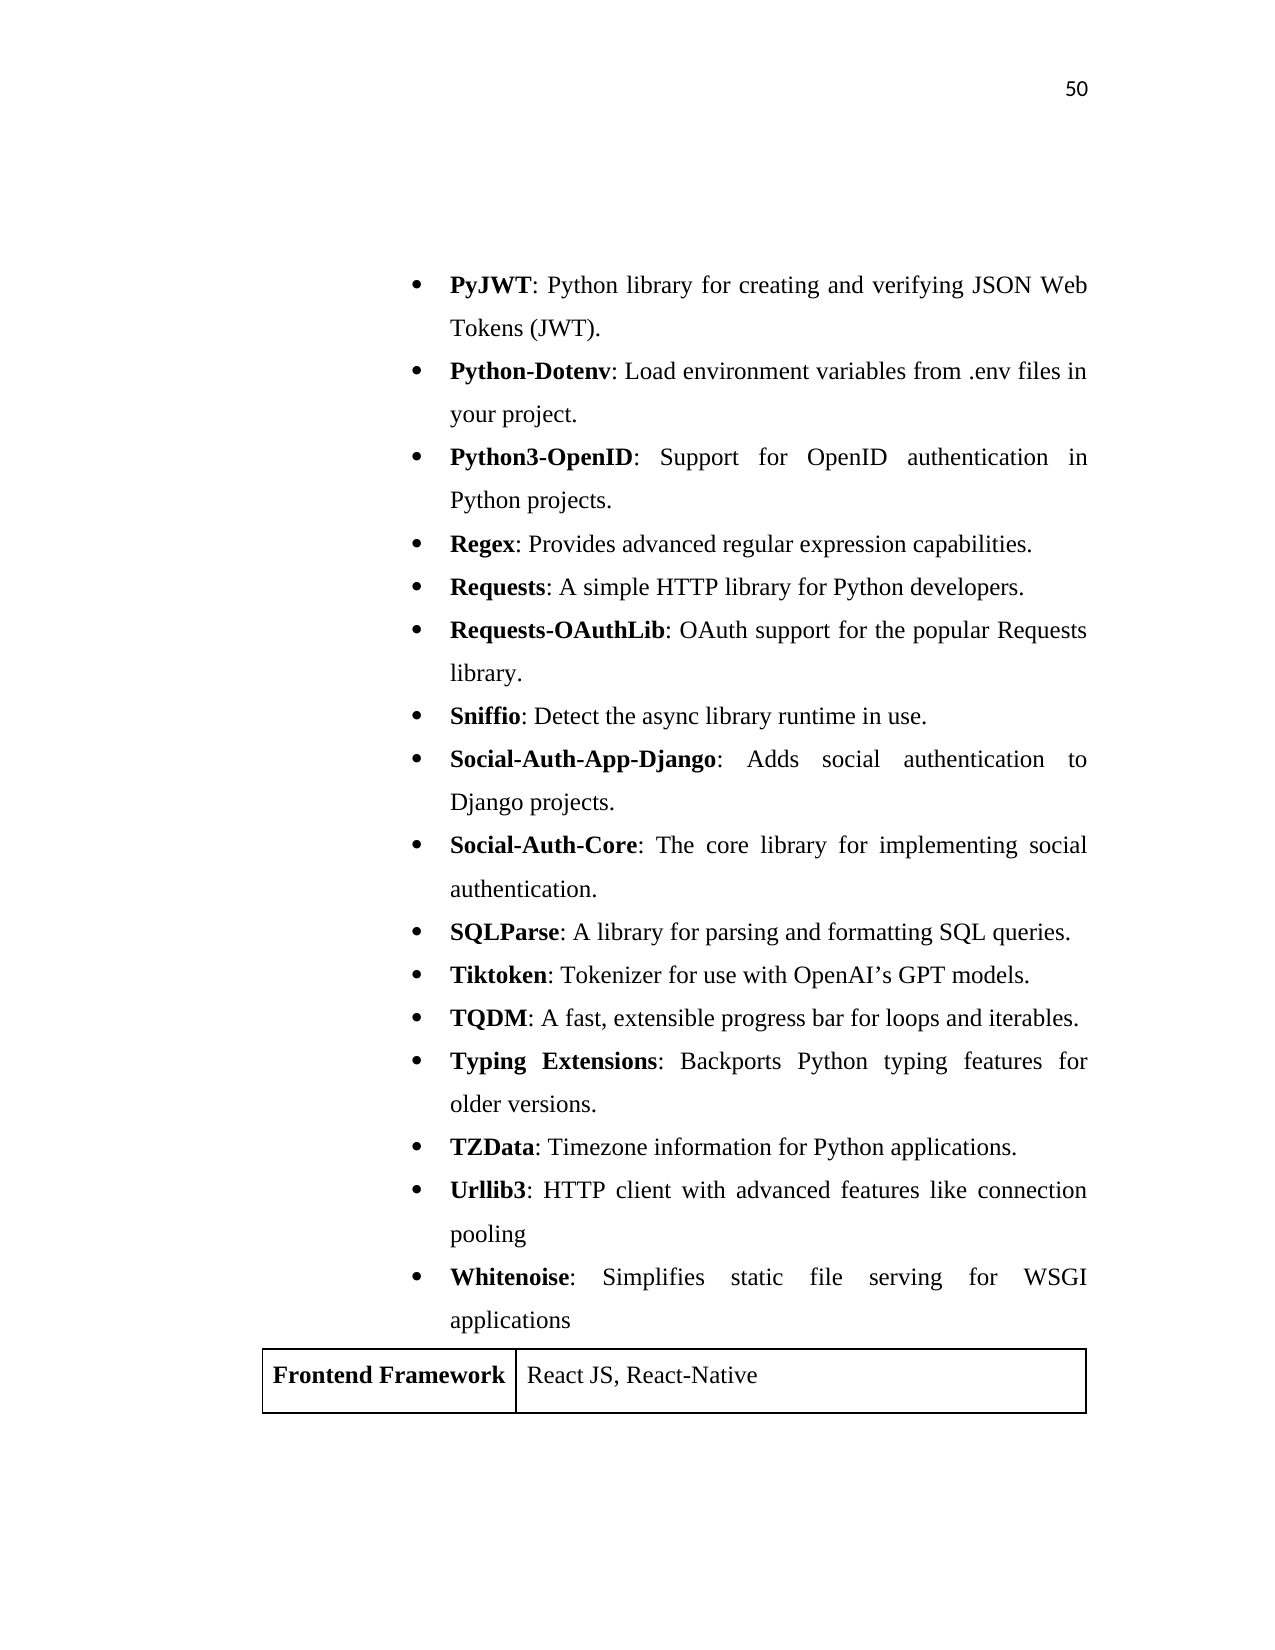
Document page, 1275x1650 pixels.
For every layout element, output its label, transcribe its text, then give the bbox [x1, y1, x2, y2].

list Whitenoise: Simplifies static file serving for WSGI applications [412, 1262, 1088, 1334]
list Python3-OpenID: Support for OpenID authentication in Python projects. [412, 442, 1088, 514]
list Sniffio: Detect the async library runtime in use. [412, 701, 1088, 730]
list Tiktoken: Tokenizer for use with OpenAI’s GPT models. [412, 960, 1088, 989]
list Social-Auth-App-Django: Adds social authentication to Django projects. [412, 744, 1088, 816]
list Requests-OAuthLib: OAuth support for the popular Requests library. [412, 615, 1088, 687]
table_header React JS, React-Native [517, 1350, 1085, 1412]
list Regex: Provides advanced regular expression capabilities. [412, 529, 1088, 557]
list Requests: A simple HTTP library for Python developers. [412, 572, 1088, 601]
table_header Frontend Framework [263, 1350, 515, 1412]
list Urllib3: HTTP client with advanced features like connection pooling [412, 1176, 1088, 1247]
list PyJWT: Python library for creating and verifying JSON Web Tokens (JWT). [412, 270, 1088, 342]
list Python-Dotenv: Load environment variables from .env files in your project. [412, 356, 1088, 428]
list Typing Extensions: Backports Python typing features for older versions. [412, 1046, 1088, 1118]
list Social-Auth-Core: The core library for implementing social authentication. [412, 831, 1088, 902]
list SQLParse: A library for parsing and formatting SQL queries. [412, 917, 1088, 946]
list TZData: Timezone information for Python applications. [412, 1132, 1088, 1161]
list TQDM: A fast, extensible progress bar for loops and iterables. [412, 1003, 1088, 1032]
